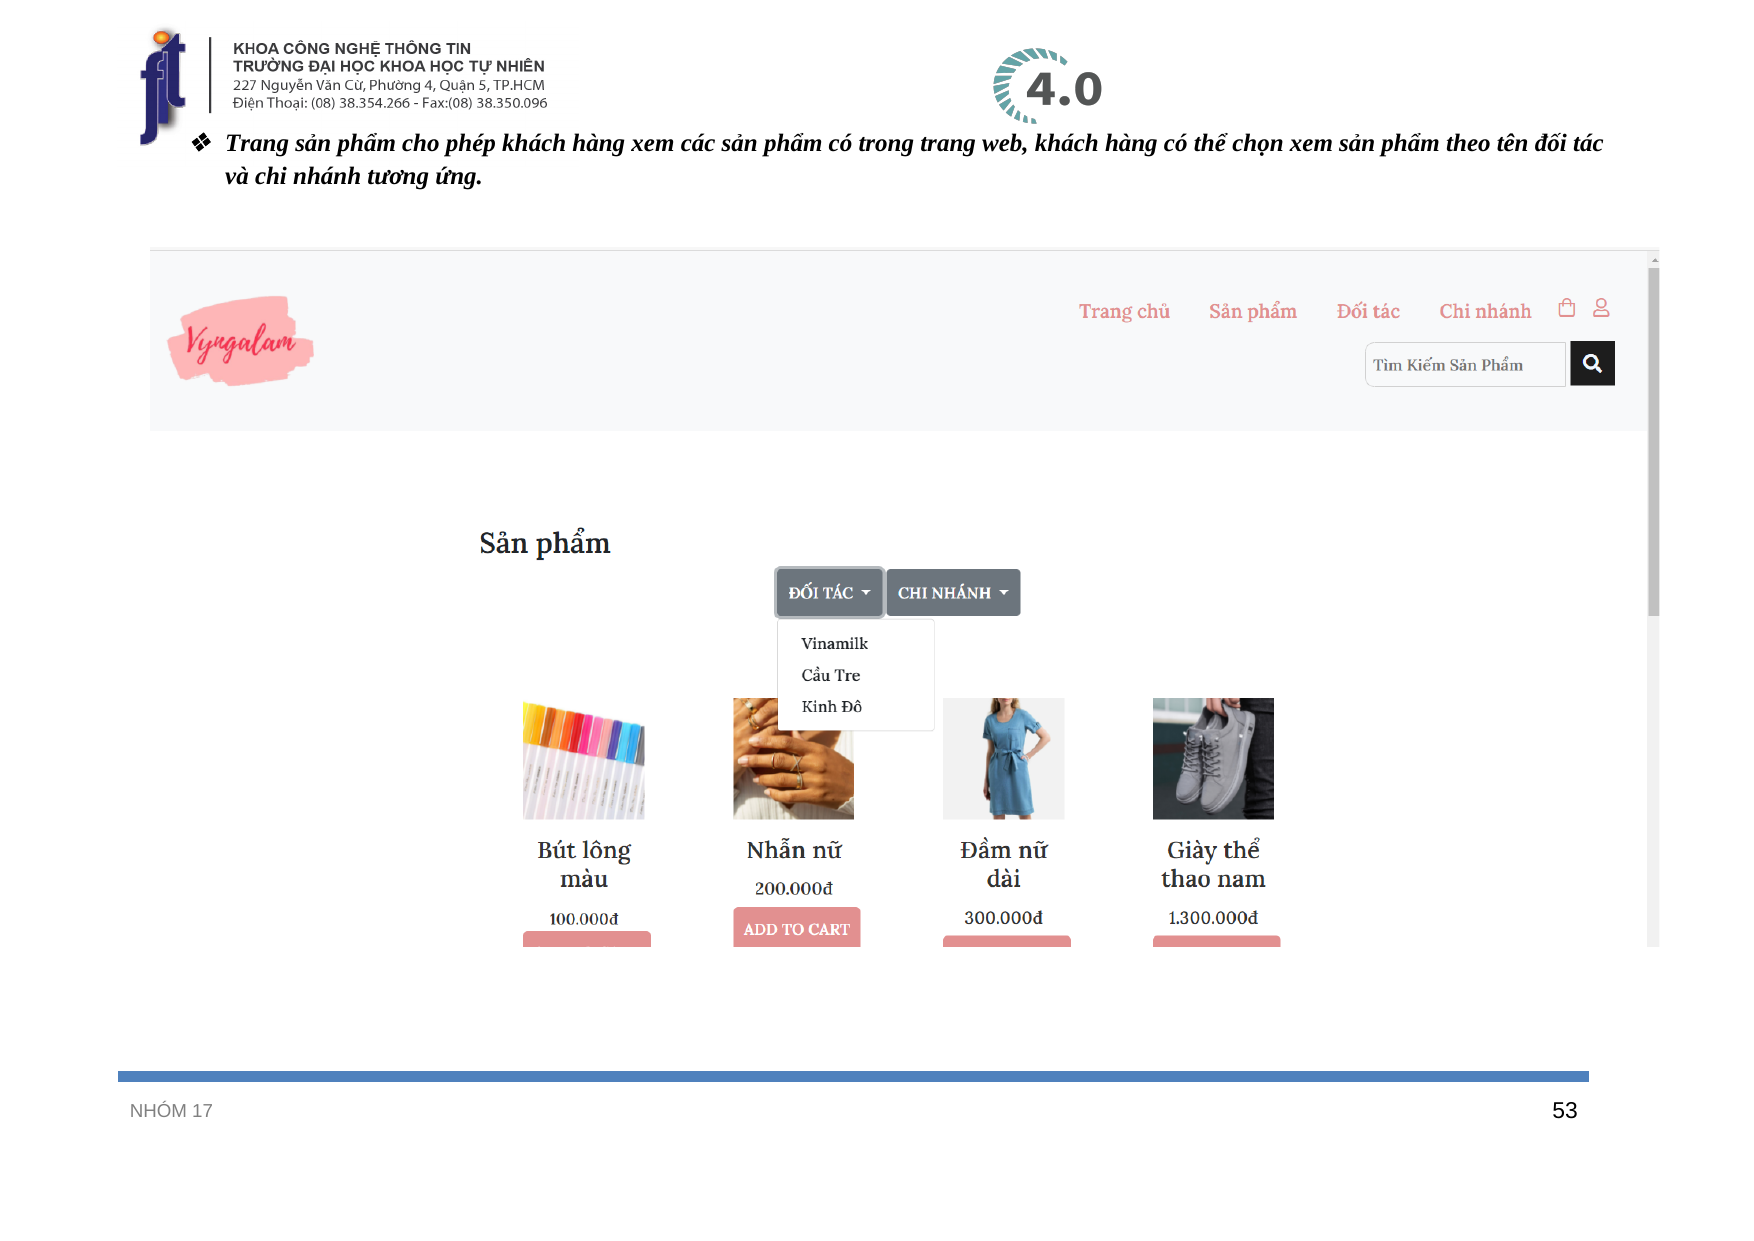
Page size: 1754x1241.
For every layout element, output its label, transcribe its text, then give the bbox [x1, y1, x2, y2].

picture [117, 21, 580, 167]
list Trang sản phẩm cho phép khách hàng xem các sản phẩm có trong trang web, khách hàng có thể chọn xem sản phẩm theo tên đối tác và chi nhánh tương ứng. [187, 128, 1622, 189]
picture [150, 247, 1660, 947]
picture [985, 41, 1108, 127]
